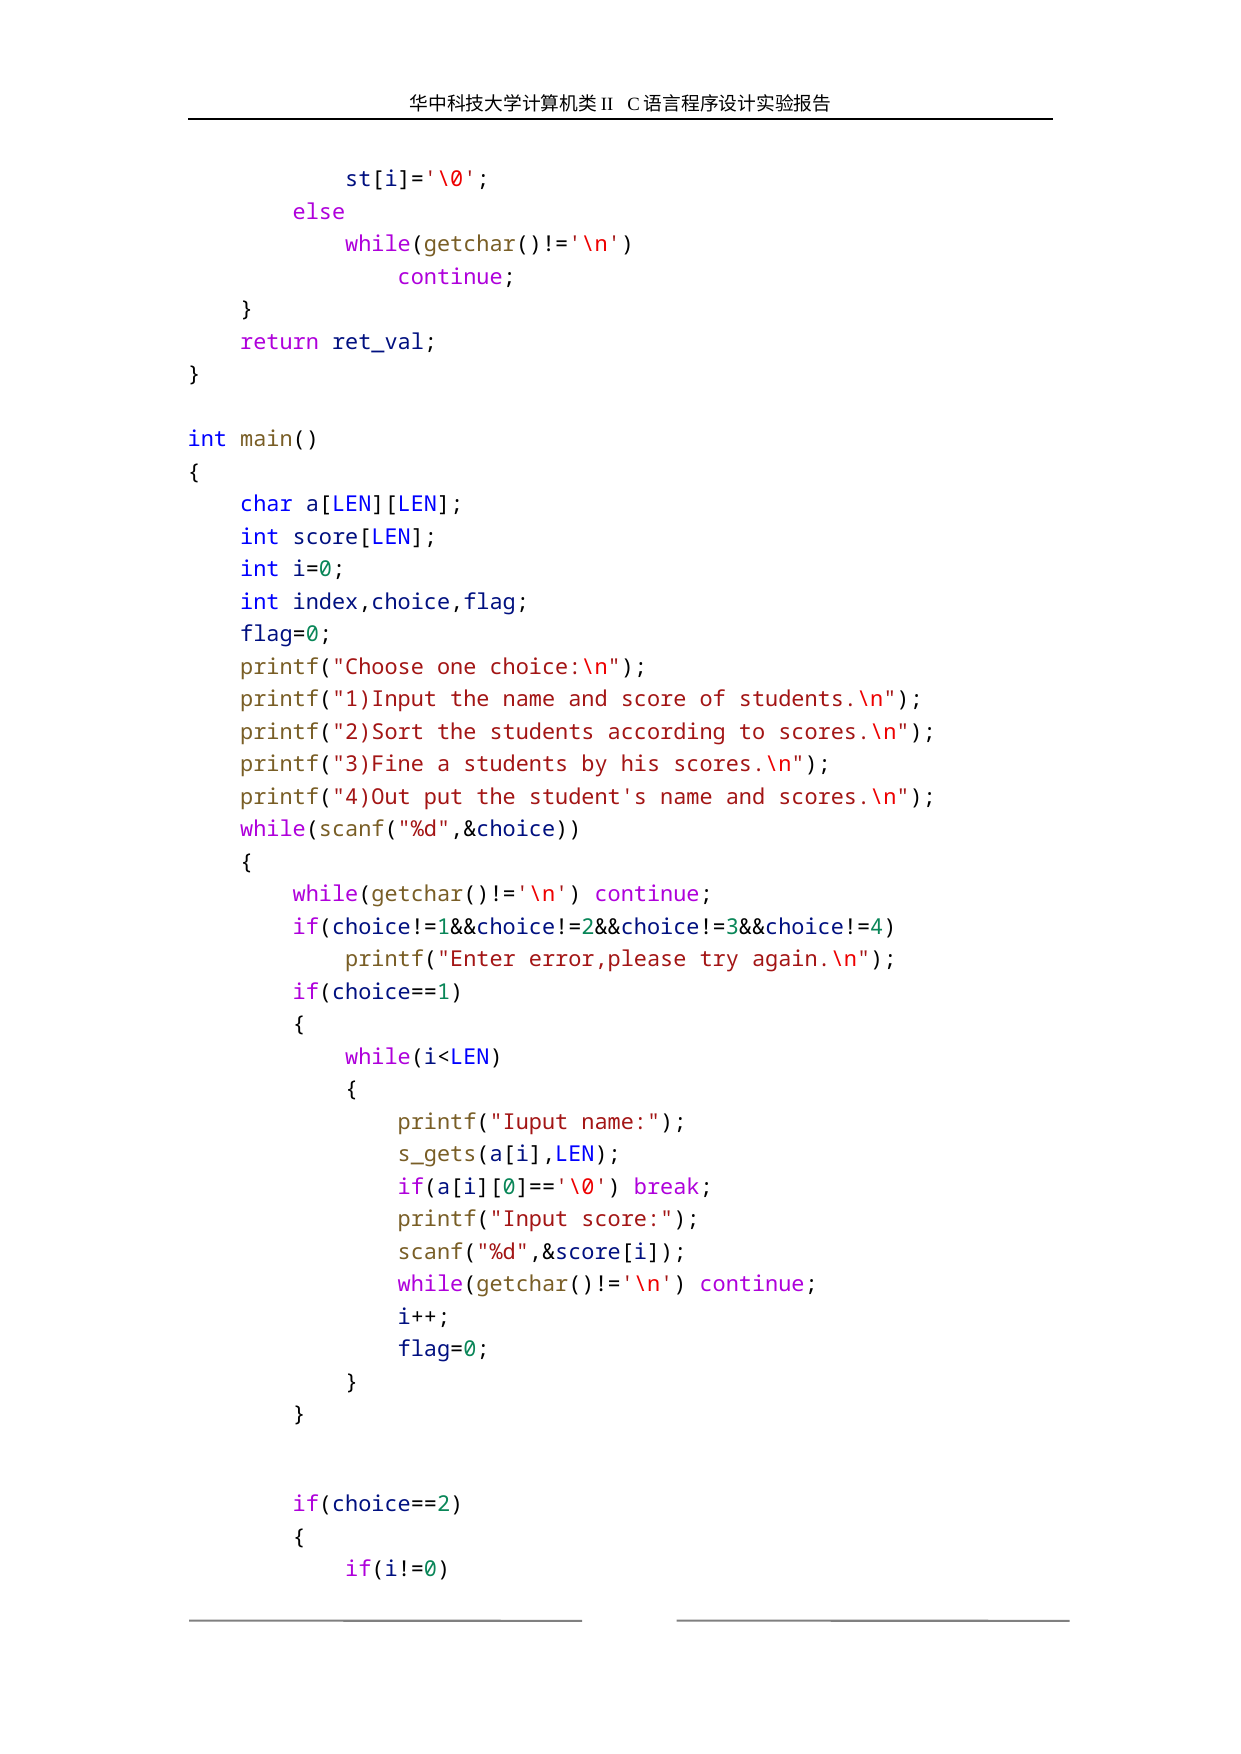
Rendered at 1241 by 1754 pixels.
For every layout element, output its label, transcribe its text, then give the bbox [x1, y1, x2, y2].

text while(i<LEN) [187, 1039, 1053, 1072]
text printf("Input score:"); [187, 1202, 1053, 1234]
text if(choice==2) [187, 1487, 1053, 1519]
text } [187, 357, 1053, 389]
text { [187, 454, 1053, 487]
text { [187, 1007, 1053, 1039]
text while(getchar()!='\n') continue; [187, 877, 1053, 909]
text { [187, 1072, 1053, 1104]
text continue; [187, 259, 1053, 292]
text int i=0; [187, 552, 1053, 584]
text if(i!=0) [187, 1552, 1053, 1584]
text printf("4)Out put the student's name and scores.\n"); [187, 779, 1053, 812]
text int index,choice,flag; [187, 584, 1053, 617]
text i++; [187, 1299, 1053, 1332]
text while(getchar()!='\n') [187, 227, 1053, 259]
text } [187, 1364, 1053, 1397]
text else [187, 194, 1053, 227]
text printf("Enter error,please try again.\n"); [187, 942, 1053, 974]
text if(choice==1) [187, 974, 1053, 1007]
text flag=0; [187, 1332, 1053, 1364]
text flag=0; [187, 617, 1053, 649]
text printf("2)Sort the students according to scores.\n"); [187, 714, 1053, 747]
text { [187, 844, 1053, 877]
text { [187, 1519, 1053, 1552]
text printf("1)Input the name and score of students.\n"); [187, 682, 1053, 714]
text if(choice!=1&&choice!=2&&choice!=3&&choice!=4) [187, 909, 1053, 942]
text if(a[i][0]=='\0') break; [187, 1169, 1053, 1202]
text } [187, 292, 1053, 324]
text } [187, 1397, 1053, 1429]
text while(scanf("%d",&choice)) [187, 812, 1053, 844]
text int score[LEN]; [187, 519, 1053, 552]
text s_gets(a[i],LEN); [187, 1137, 1053, 1169]
text while(getchar()!='\n') continue; [187, 1267, 1053, 1299]
text return ret_val; [187, 324, 1053, 357]
text scanf("%d",&score[i]); [187, 1234, 1053, 1267]
text printf("3)Fine a students by his scores.\n"); [187, 747, 1053, 779]
text printf("Iuput name:"); [187, 1104, 1053, 1137]
text printf("Choose one choice:\n"); [187, 649, 1053, 682]
text int main() [187, 422, 1053, 454]
text char a[LEN][LEN]; [187, 487, 1053, 519]
text st[i]='\0'; [187, 162, 1053, 194]
